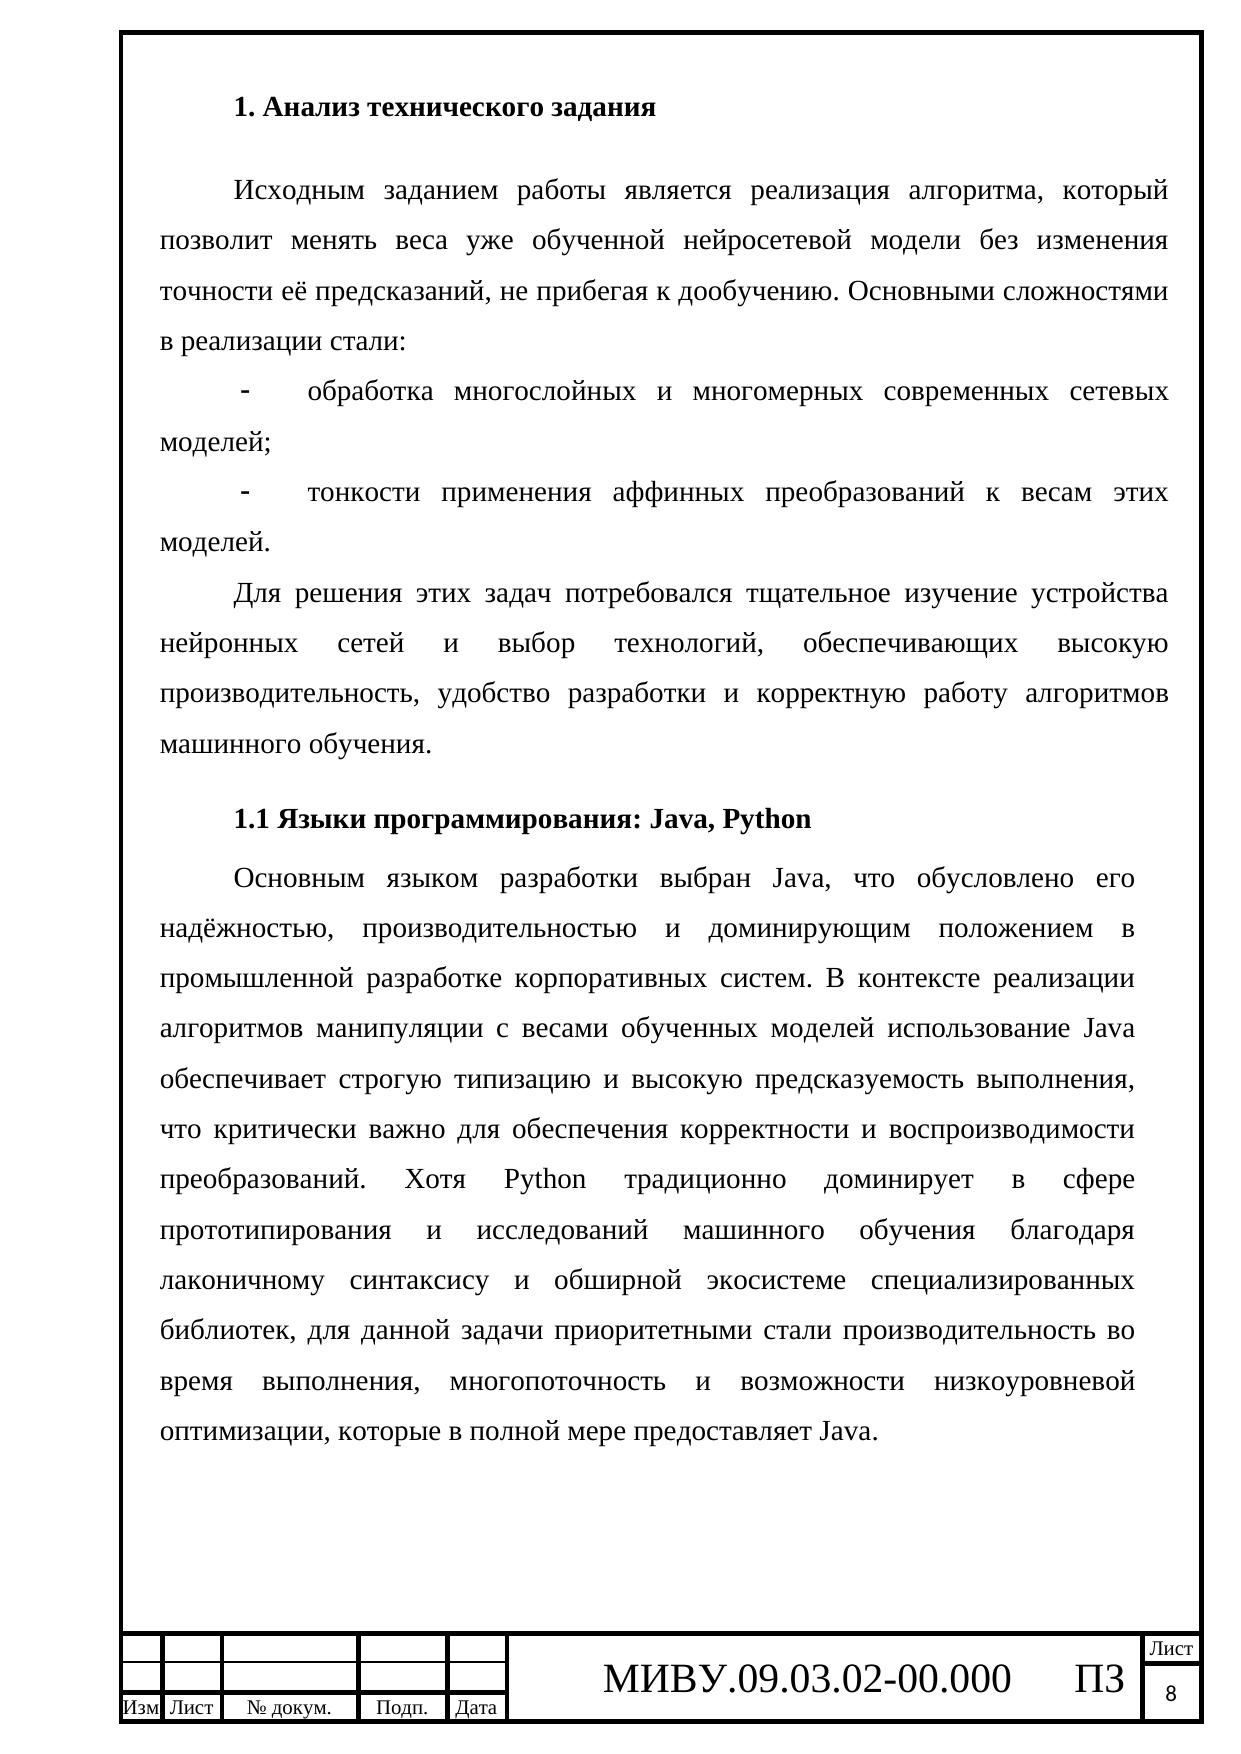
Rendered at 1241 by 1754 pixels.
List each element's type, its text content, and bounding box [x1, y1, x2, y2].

subtitle 1. Анализ технического задания [159, 89, 1169, 122]
text Для решения этих задач потребовался тщательное изучение устройства нейронных сетей и выбор технологий, обеспечивающих высокую производительность, удобство разработки и корректную работу алгоритмов машинного обучения. [159, 575, 1169, 759]
text Основным языком разработки выбран Java, что обусловлено его надёжностью, производительностью и доминирующим положением в промышленной разработке корпоративных систем. В контексте реализации алгоритмов манипуляции с весами обученных моделей использование Java обеспечивает строгую типизацию и высокую предсказуемость выполнения, что критически важно для обеспечения корректности и воспроизводимости преобразований. Хотя Python традиционно доминирует в сфере прототипирования и исследований машинного обучения благодаря лаконичному синтаксису и обширной экосистеме специализированных библиотек, для данной задачи приоритетными стали производительность во время выполнения, многопоточность и возможности низкоуровневой оптимизации, которые в полной мере предоставляет Java. [159, 860, 1136, 1447]
subtitle 1.1 Языки программирования: Java, Python [159, 801, 1169, 835]
list обработка многослойных и многомерных современных сетевых моделей; [159, 373, 1169, 457]
list тонкости применения аффинных преобразований к весам этих моделей. [159, 474, 1169, 558]
text Исходным заданием работы является реализация алгоритма, который позволит менять веса уже обученной нейросетевой модели без изменения точности её предсказаний, не прибегая к дообучению. Основными сложностями в реализации стали: [159, 172, 1169, 357]
